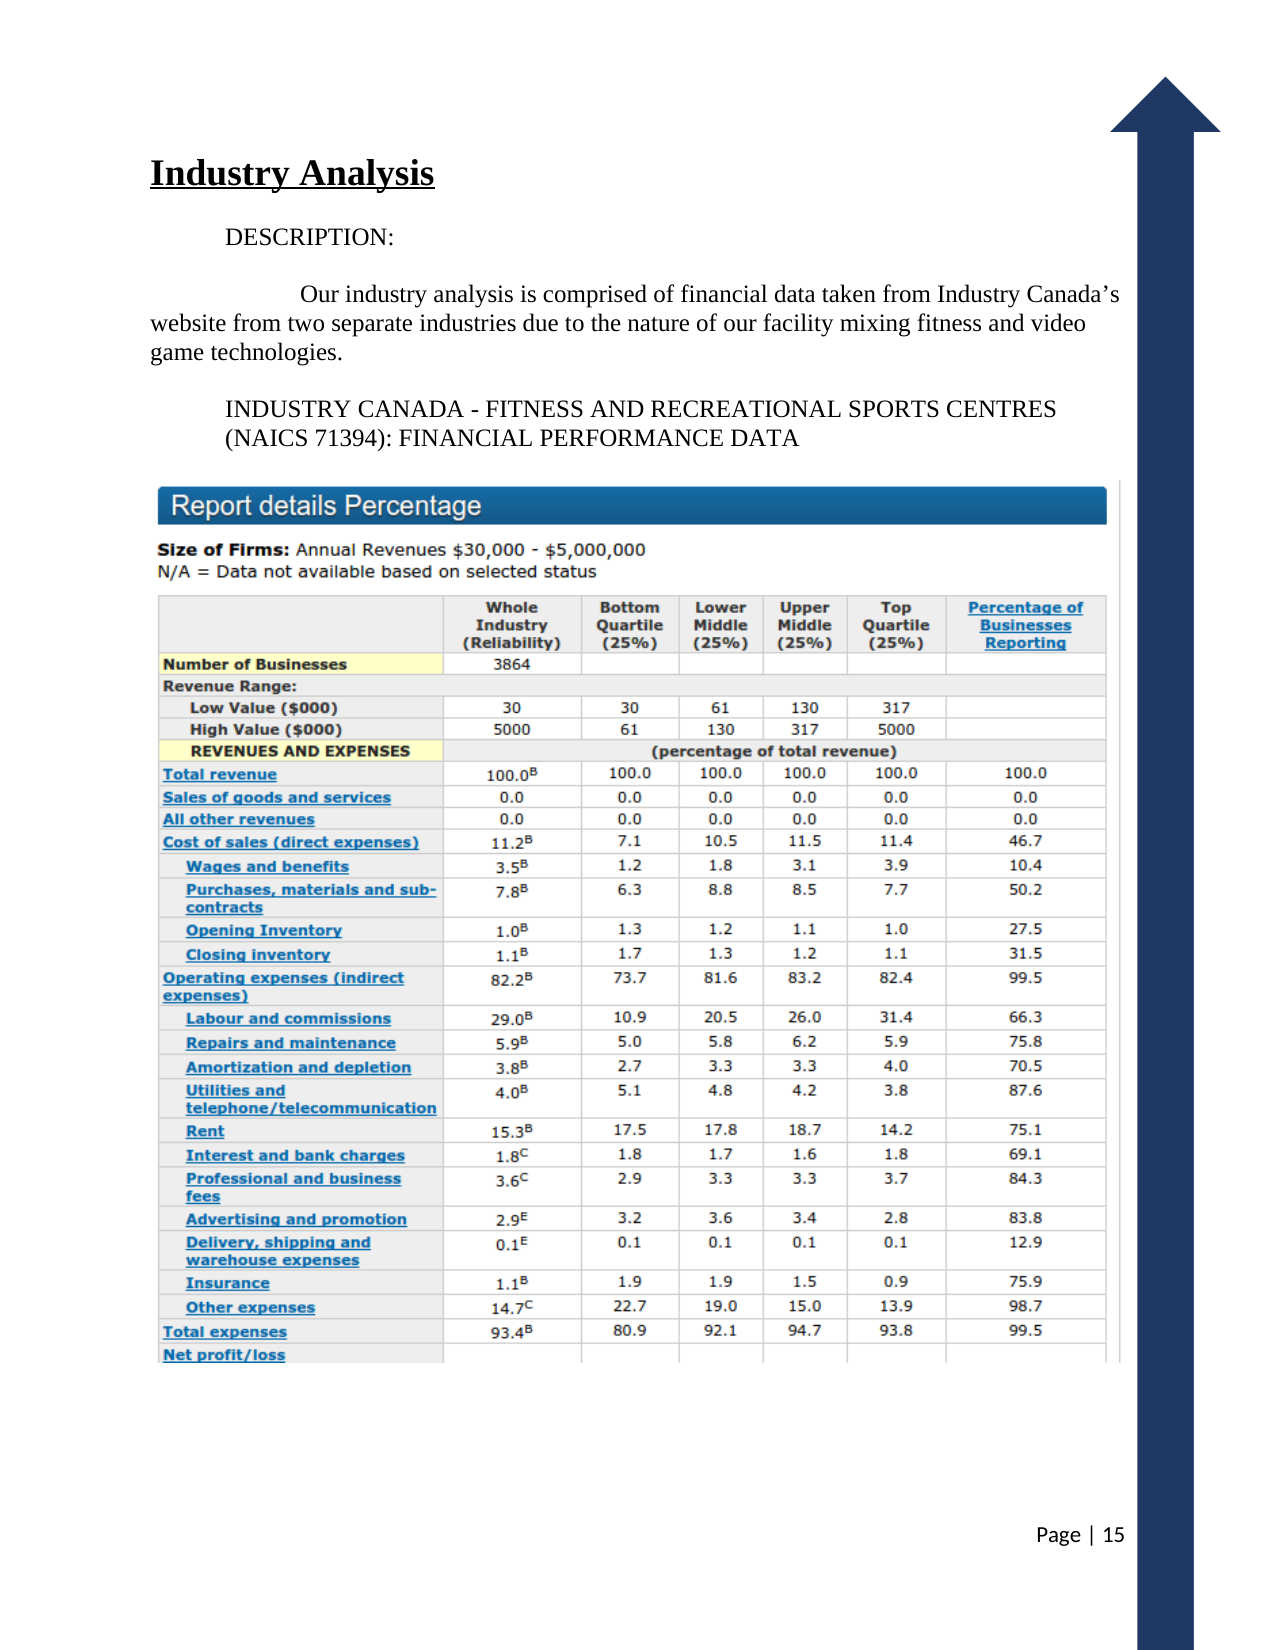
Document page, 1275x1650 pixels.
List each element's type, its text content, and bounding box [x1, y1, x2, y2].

text Industry Analysis [150, 150, 1125, 193]
text INDUSTRY CANADA - FITNESS AND RECREATIONAL SPORTS CENTRES (NAICS 71394): FINANCIAL PERFORMANCE DATA [225, 394, 1125, 452]
picture [150, 480, 1125, 1363]
text DESCRIPTION: [150, 222, 1125, 251]
text Our industry analysis is comprised of financial data taken from Industry Canada’s website from two separate industries due to the nature of our facility mixing fitness and video game technologies. [150, 279, 1125, 366]
